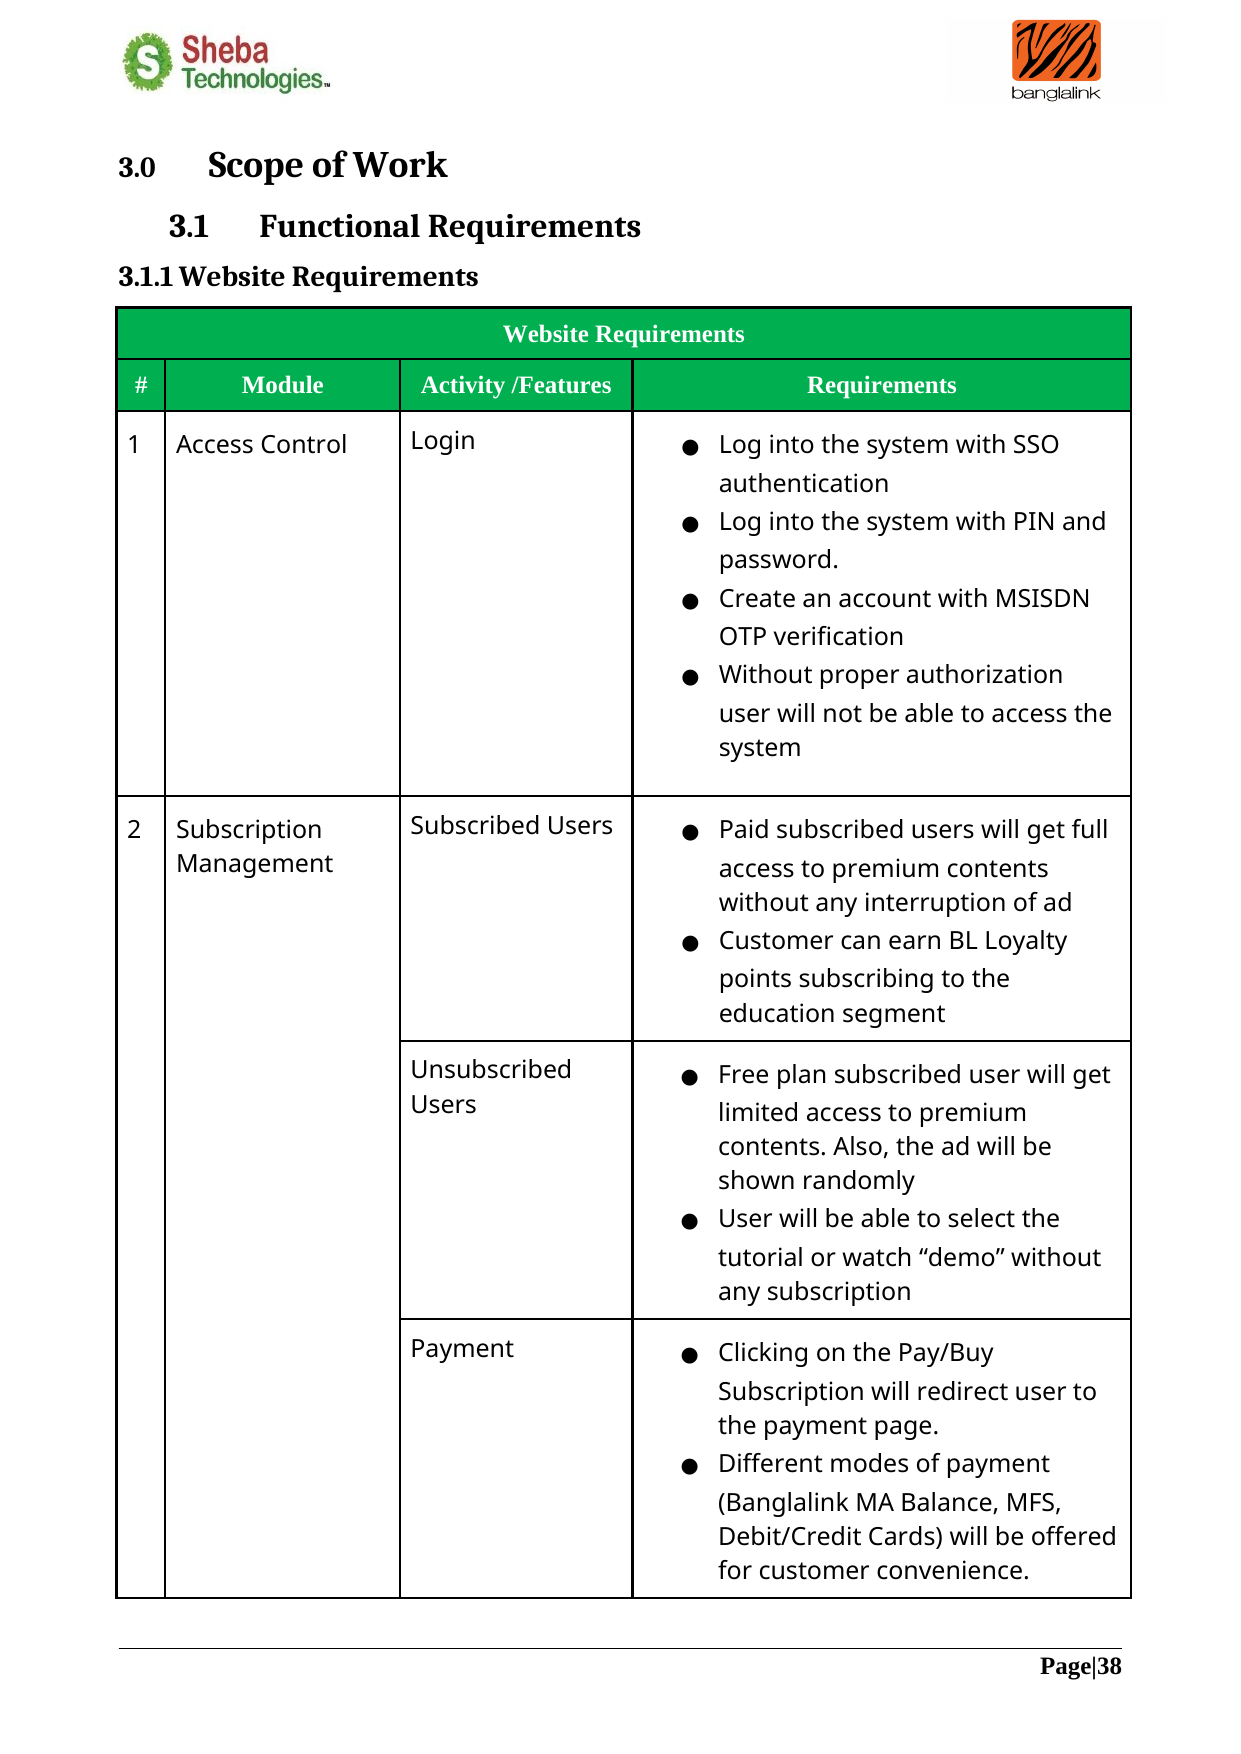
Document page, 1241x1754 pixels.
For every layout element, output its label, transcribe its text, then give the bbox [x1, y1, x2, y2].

table_cell 1 [118, 412, 164, 795]
table_cell Activity /Features [401, 360, 631, 410]
picture [946, 18, 1167, 103]
subtitle Scope of Work [118, 143, 1122, 187]
table_cell Free plan subscribed user will get limited access to premium contents. Also, the ad will be shown randomly User will be able to select the tutorial or watch “demo” without any subscription [634, 1042, 1130, 1318]
table_cell Log into the system with SSO authentication Log into the system with PIN and password. Create an account with MSISDN OTP verification Without proper authorization user will not be able to access the system [634, 412, 1130, 795]
table_cell 2 [118, 797, 164, 1597]
table_header Website Requirements [118, 309, 1130, 358]
subtitle Website Requirements [118, 260, 1122, 294]
table_cell Unsubscribed Users [401, 1042, 631, 1318]
table_cell Subscribed Users [401, 797, 631, 1040]
table_cell # [118, 360, 164, 410]
table_cell Subscription Management [166, 797, 399, 1597]
table_cell Payment [401, 1320, 631, 1597]
table_cell Paid subscribed users will get full access to premium contents without any interruption of ad Customer can earn BL Loyalty points subscribing to the education segment [634, 797, 1130, 1040]
table_cell Clicking on the Pay/Buy Subscription will redirect user to the payment page. Different modes of payment (Banglalink MA Balance, MFS, Debit/Credit Cards) will be offered for customer convenience. [634, 1320, 1130, 1597]
picture [118, 26, 338, 103]
table_cell Requirements [634, 360, 1130, 410]
table_cell Access Control [166, 412, 399, 795]
table_cell Module [166, 360, 399, 410]
table_cell Login [401, 412, 631, 795]
subtitle Functional Requirements [169, 207, 1122, 246]
